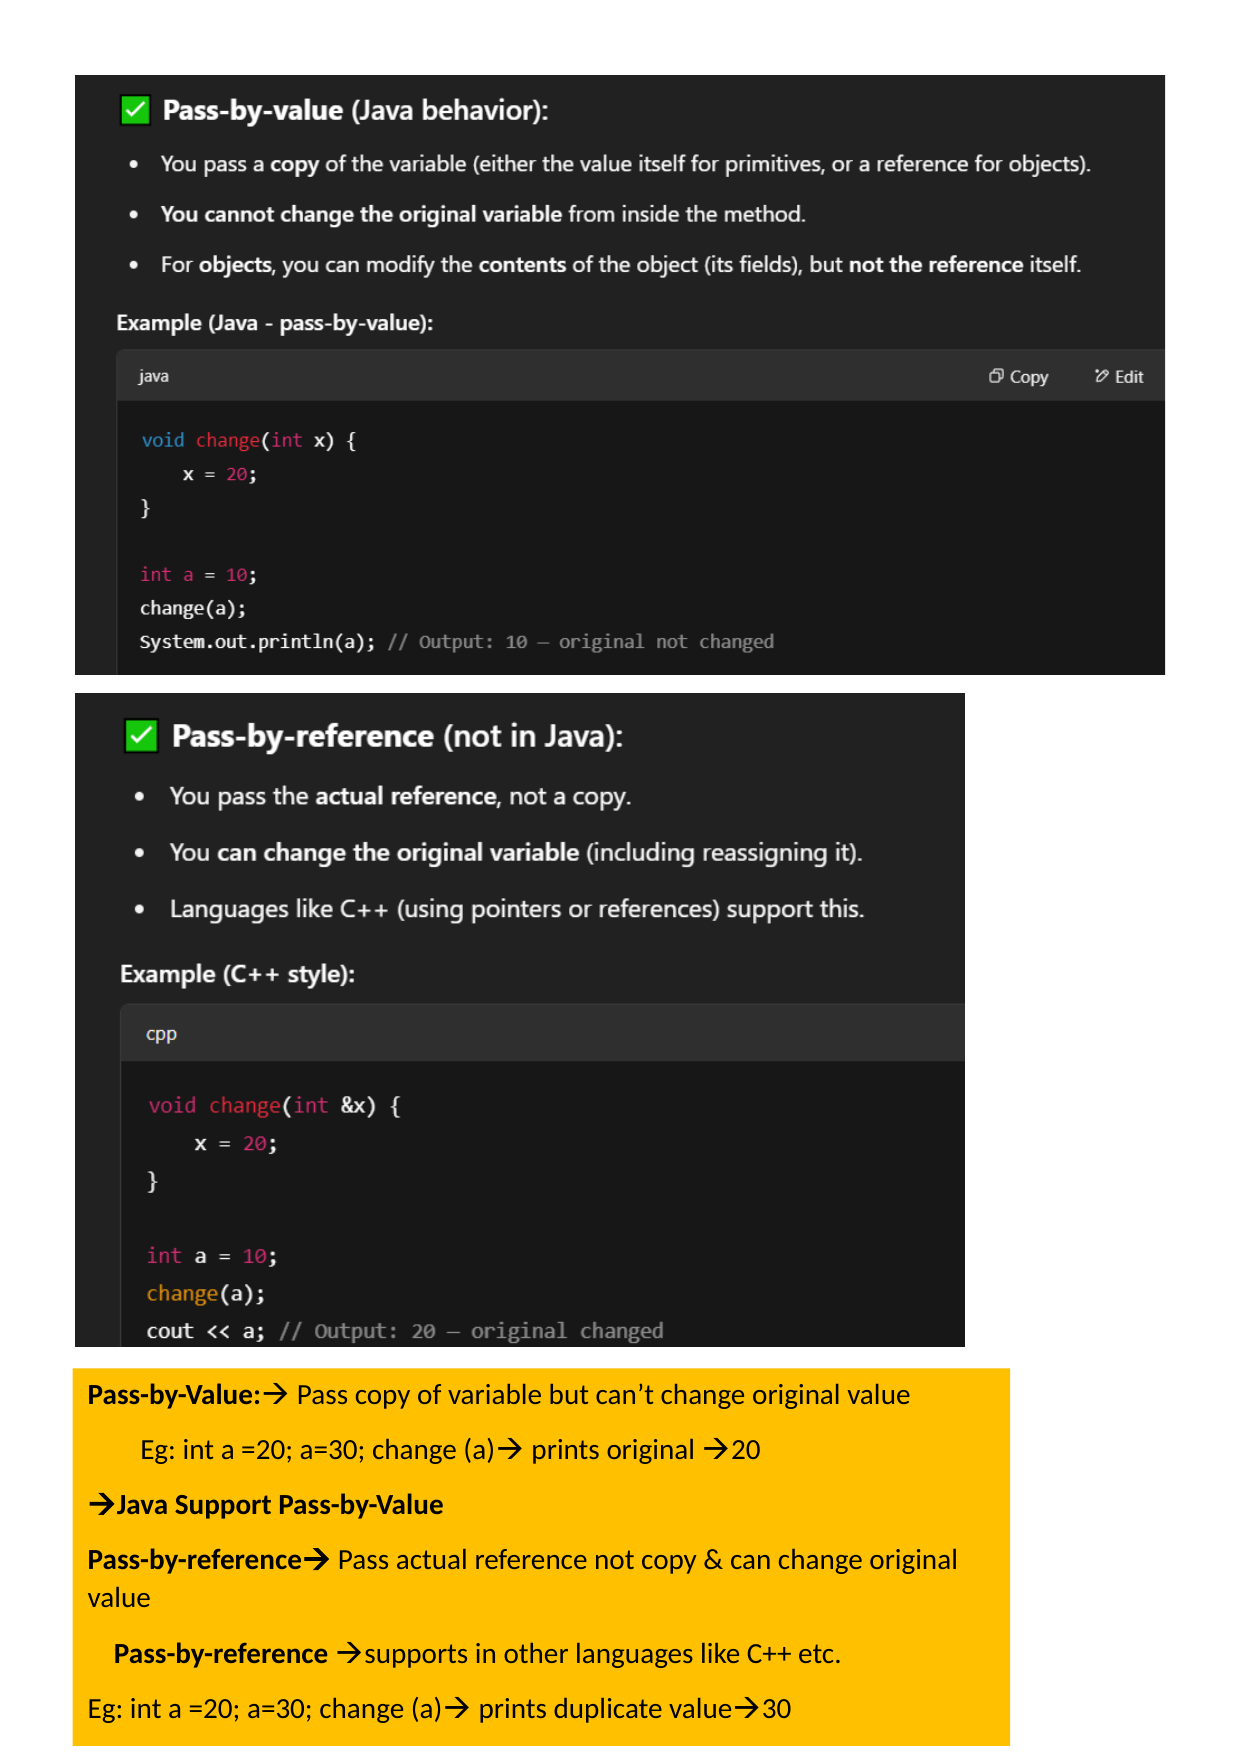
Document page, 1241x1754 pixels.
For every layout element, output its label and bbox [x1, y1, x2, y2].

picture [75, 75, 1166, 675]
picture [75, 693, 965, 1347]
